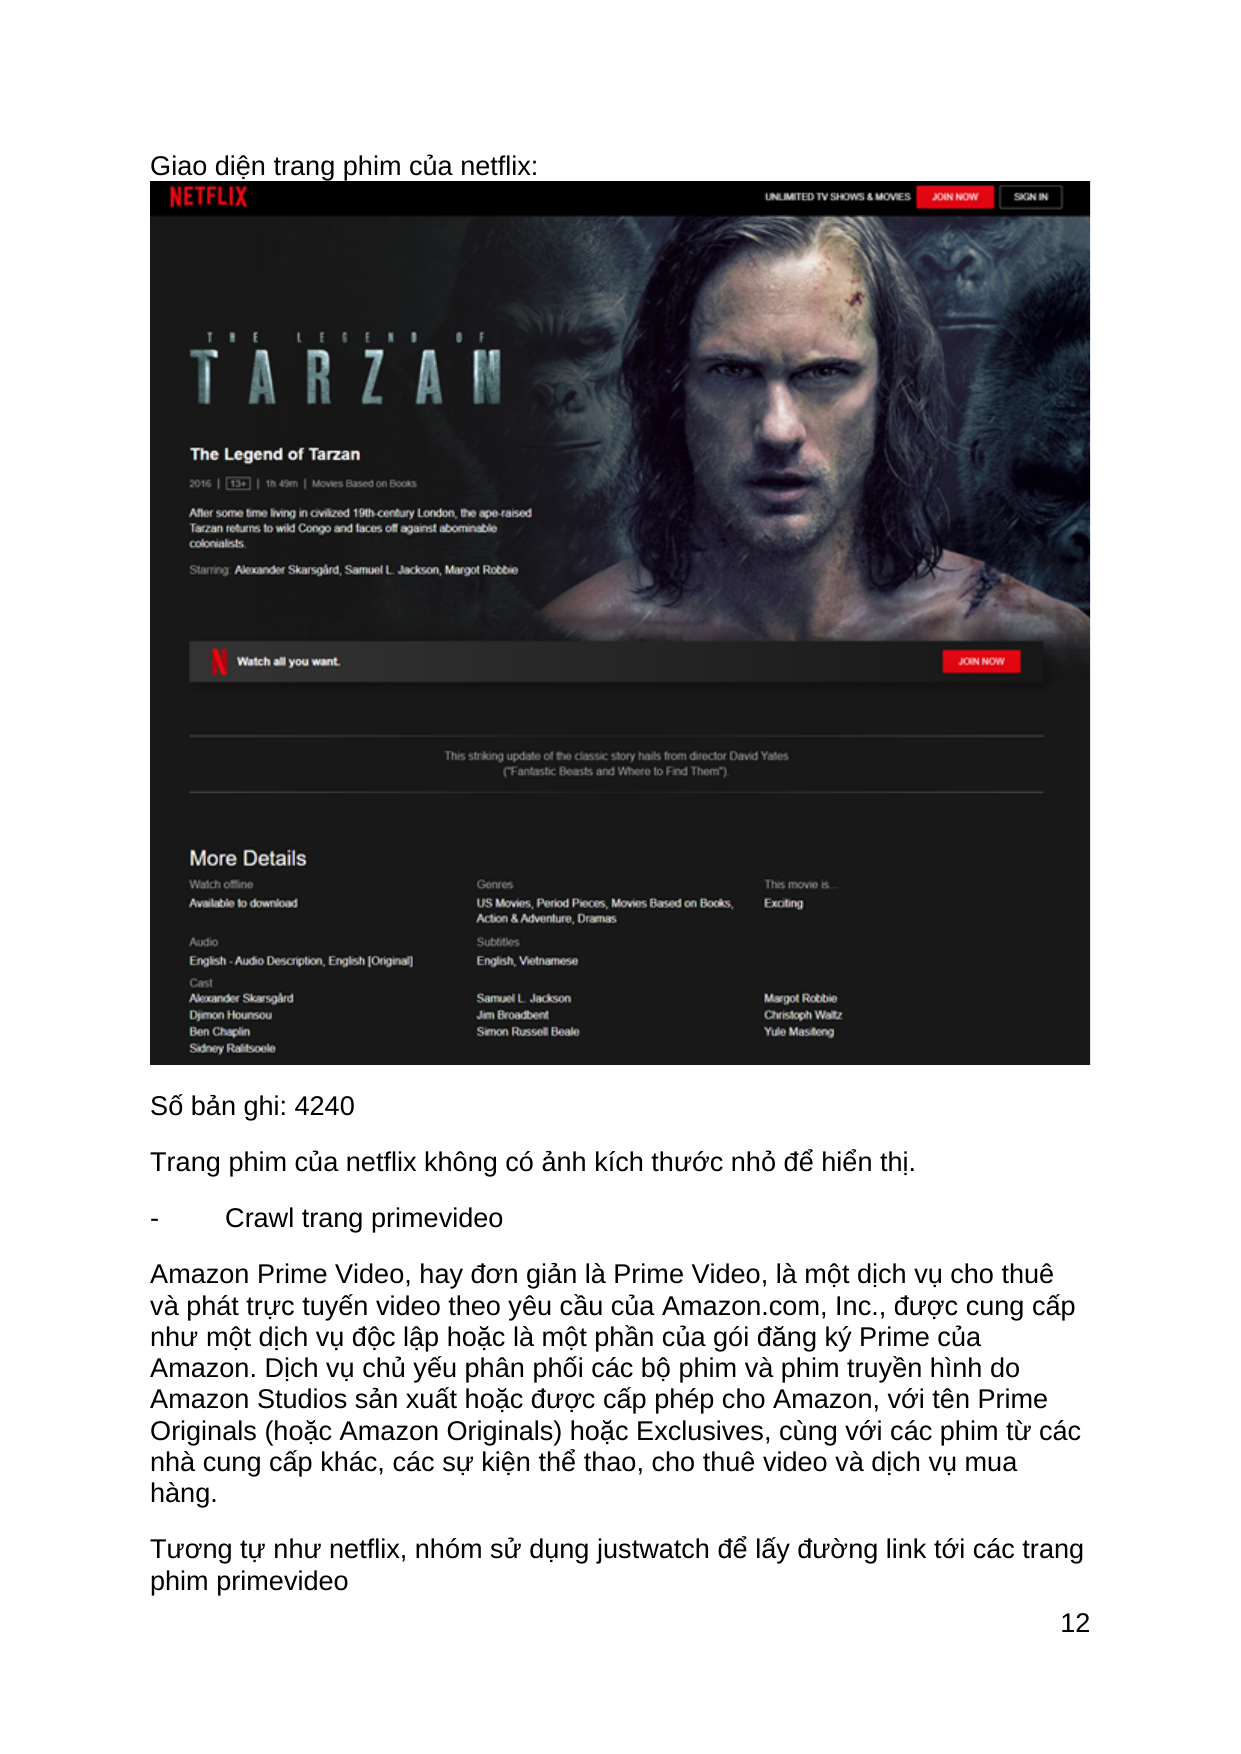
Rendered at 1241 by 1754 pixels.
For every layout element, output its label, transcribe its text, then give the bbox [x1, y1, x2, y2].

text Tương tự như netflix, nhóm sử dụng justwatch để lấy đường link tới các trang phim primevideo [150, 1533, 1090, 1596]
text Trang phim của netflix không có ảnh kích thước nhỏ để hiển thị. [150, 1146, 1090, 1177]
text Amazon Prime Video, hay đơn giản là Prime Video, là một dịch vụ cho thuê và phát trực tuyến video theo yêu cầu của Amazon.com, Inc., được cung cấp như một dịch vụ độc lập hoặc là một phần của gói đăng ký Prime của Amazon. Dịch vụ chủ yếu phân phối các bộ phim và phim truyền hình do Amazon Studios sản xuất hoặc được cấp phép cho Amazon, với tên Prime Originals (hoặc Amazon Originals) hoặc Exclusives, cùng với các phim từ các nhà cung cấp khác, các sự kiện thể thao, cho thuê video và dịch vụ mua hàng. [150, 1258, 1090, 1508]
text Số bản ghi: 4240 [150, 1089, 1090, 1121]
text - Crawl trang primevideo [150, 1202, 1090, 1233]
text Giao diện trang phim của netflix: [150, 150, 1090, 181]
picture [150, 181, 1091, 1065]
